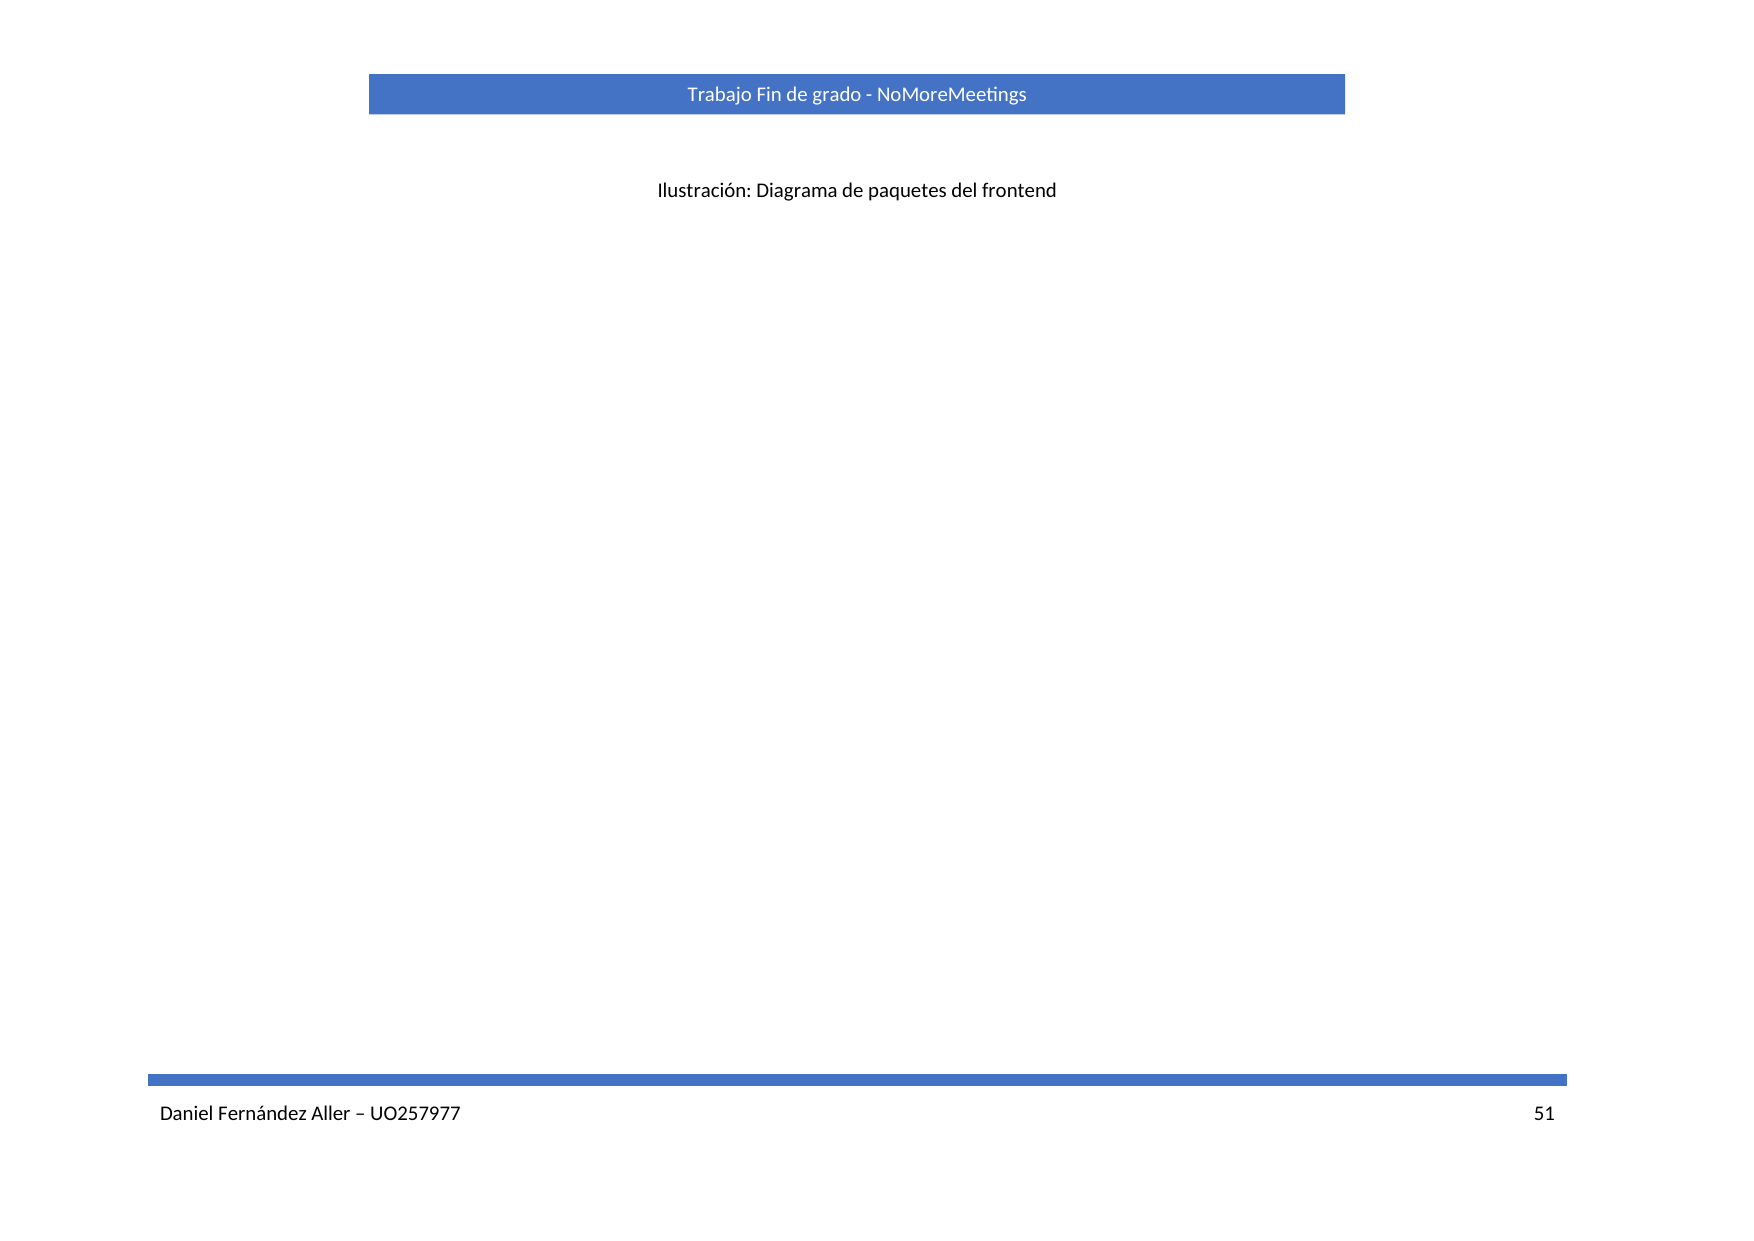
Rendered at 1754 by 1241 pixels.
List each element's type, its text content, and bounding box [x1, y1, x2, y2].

text Ilustración: Diagrama de paquetes del frontend [148, 177, 1567, 203]
